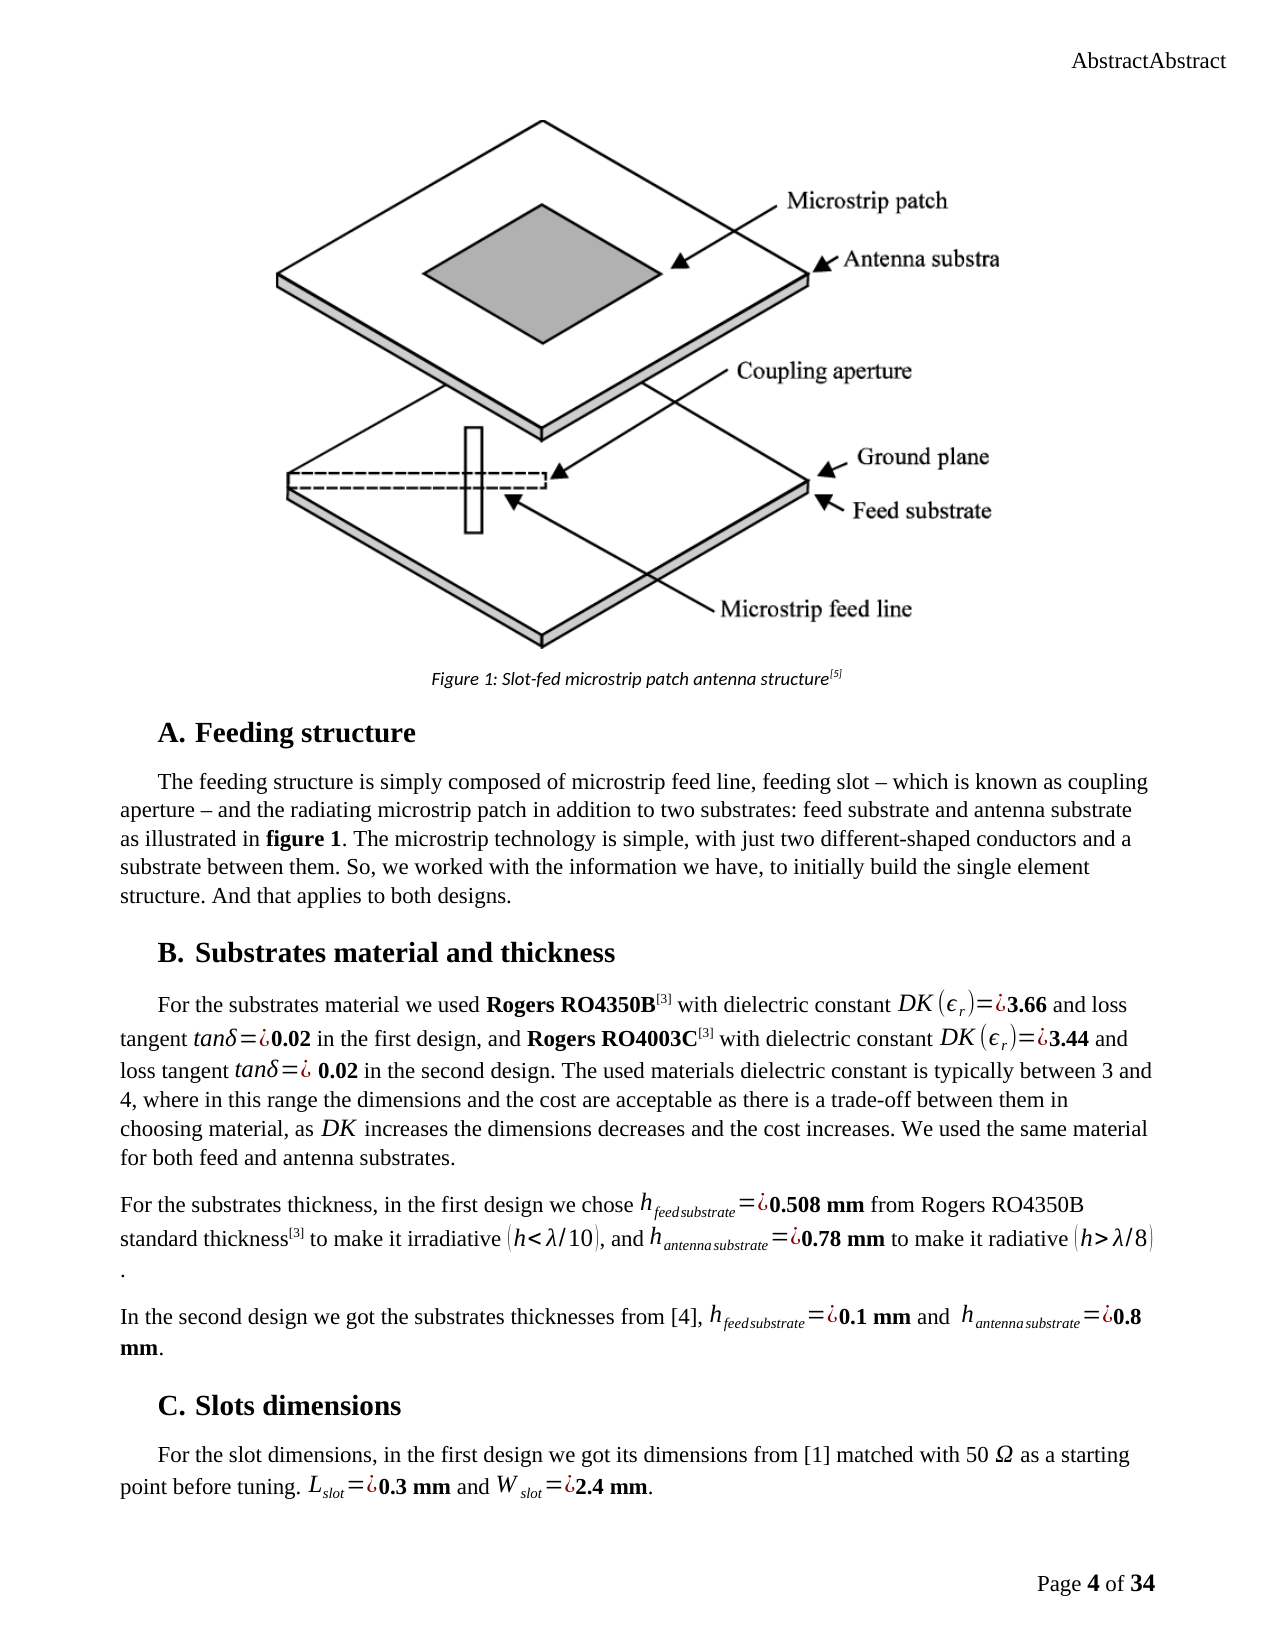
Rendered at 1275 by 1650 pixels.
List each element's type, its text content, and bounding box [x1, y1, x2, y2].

subtitle Substrates material and thickness [157, 935, 1155, 969]
text In the second design we got the substrates thicknesses from [4], 0.1 mm and 0.8 mm. [120, 1301, 1155, 1361]
text For the substrates material we used Rogers RO4350B[3] with dielectric constant 3.66 and loss tangent 0.02 in the first design, and Rogers RO4003C[3] with dielectric constant 3.44 and loss tangent 0.02 in the second design. The used materials dielectric constant is typically between 3 and 4, where in this range the dimensions and the cost are acceptable as there is a trade-off between them in choosing material, as increases the dimensions decreases and the cost increases. We used the same material for both feed and antenna substrates. [120, 988, 1155, 1170]
text For the substrates thickness, in the first design we chose 0.508 mm from Rogers RO4350B standard thickness[3] to make it irradiative , and 0.78 mm to make it radiative . [120, 1189, 1155, 1282]
text For the slot dimensions, in the first design we got its dimensions from [1] matched with 50 as a starting point before tuning. 0.3 mm and 2.4 mm. [120, 1441, 1155, 1502]
subtitle Feeding structure [157, 715, 1155, 749]
text The feeding structure is simply composed of microstrip feed line, feeding slot – which is known as coupling aperture – and the radiating microstrip patch in addition to two substrates: feed substrate and antenna substrate as illustrated in figure 1. The microstrip technology is simple, with just two different-shaped conductors and a substrate between them. So, we worked with the information we have, to initially build the single element structure. And that applies to both designs. [120, 768, 1155, 908]
subtitle Slots dimensions [157, 1388, 1155, 1421]
picture [275, 120, 1000, 649]
